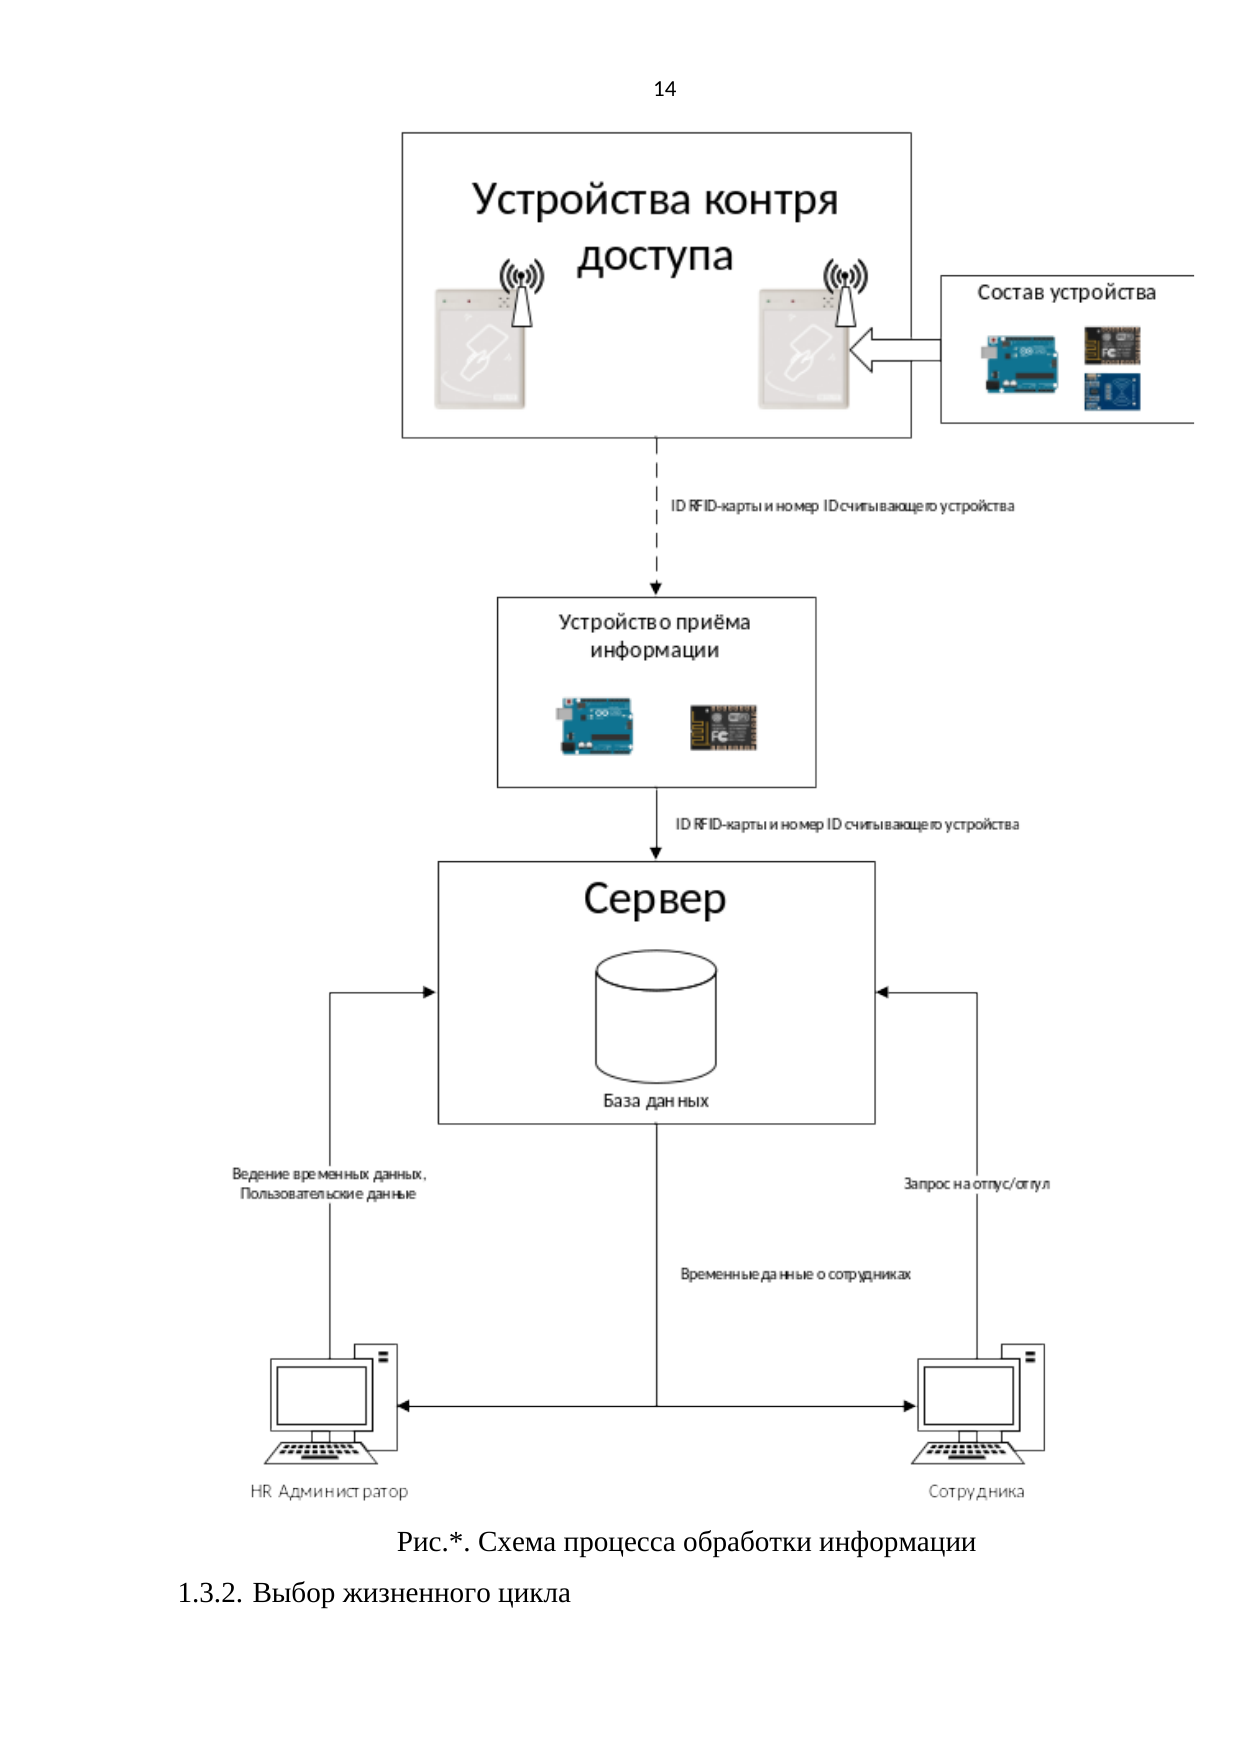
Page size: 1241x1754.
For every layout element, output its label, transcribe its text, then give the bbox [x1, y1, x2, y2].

text Рис.*. Схема процесса обработки информации [177, 1524, 1152, 1558]
list Выбор жизненного цикла [177, 1575, 1152, 1608]
